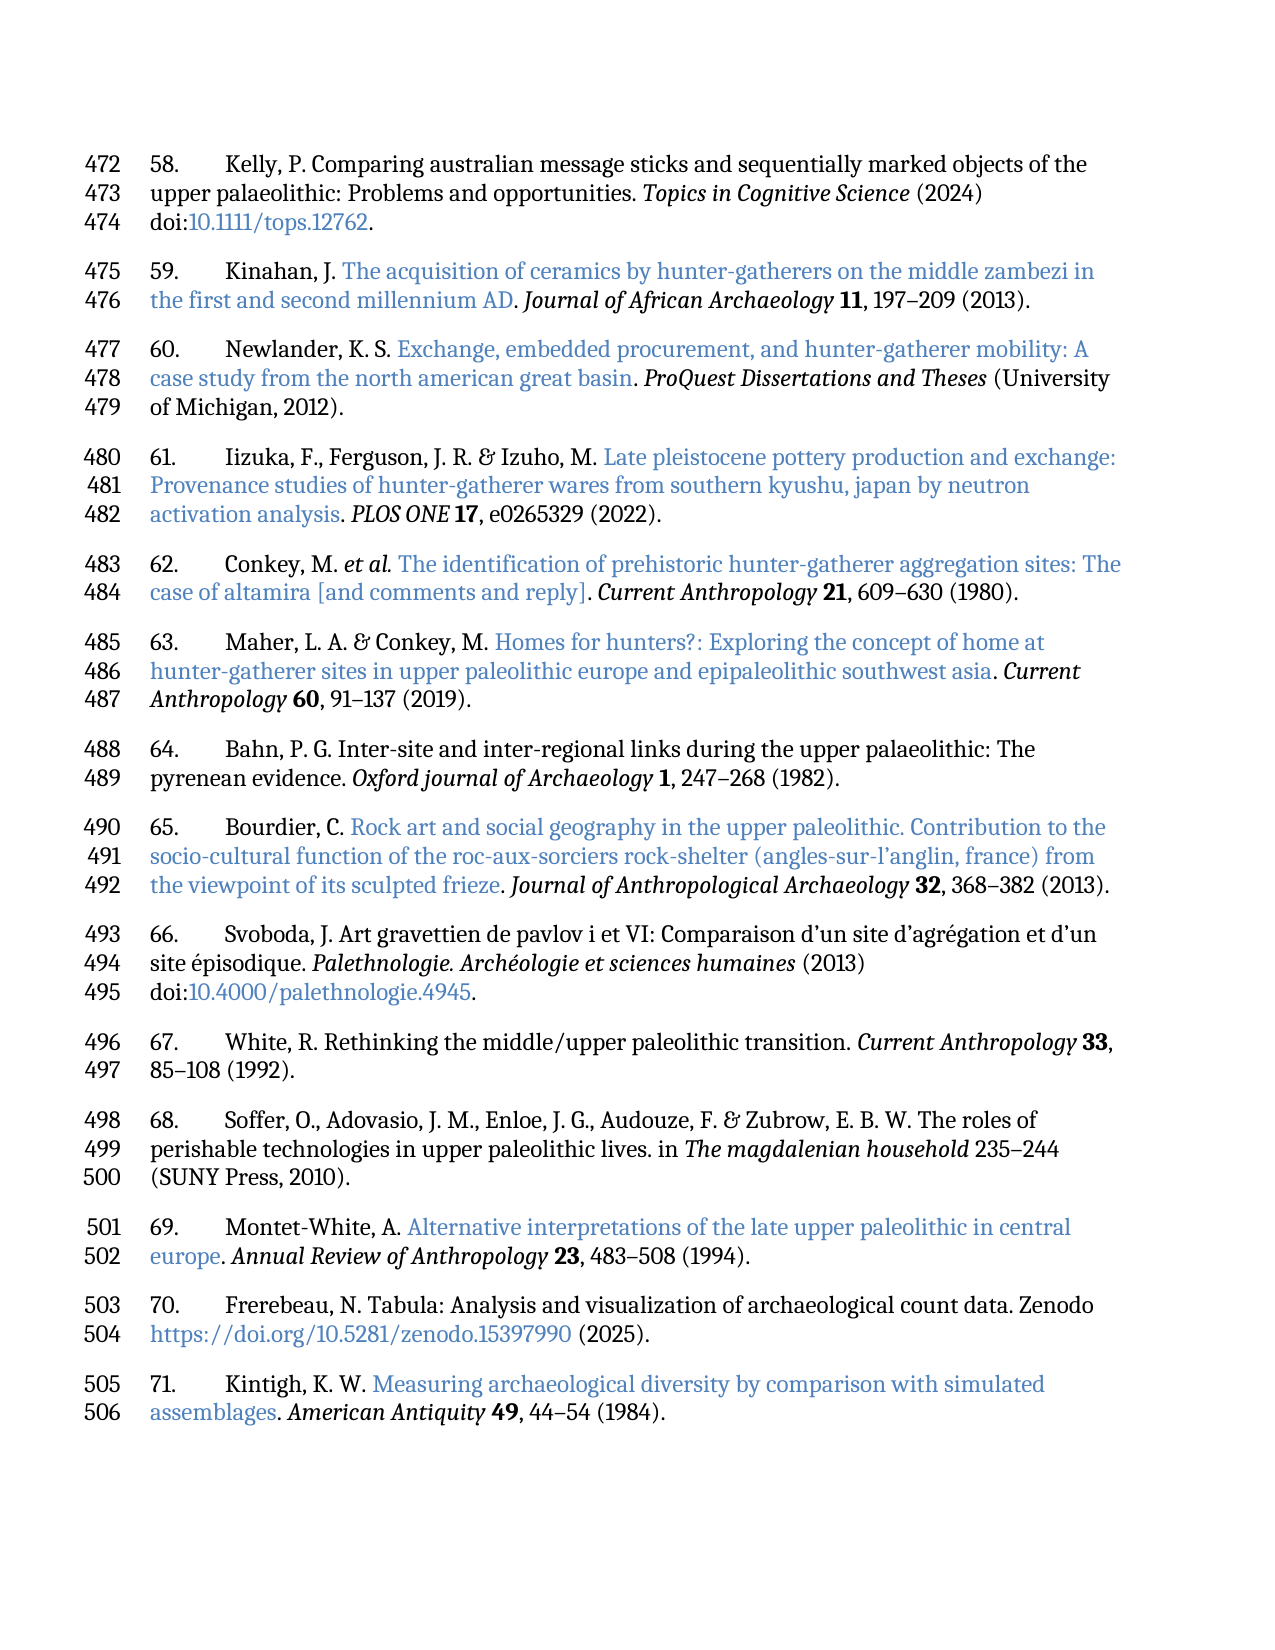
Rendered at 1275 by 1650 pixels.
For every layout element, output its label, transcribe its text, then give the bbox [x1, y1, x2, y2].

text 70. Frerebeau, N. Tabula: Analysis and visualization of archaeological count data. Zenodo https://doi.org/10.5281/zenodo.15397990 (2025). [150, 1291, 1125, 1349]
text 66. Svoboda, J. Art gravettien de pavlov i et VI: Comparaison d’un site d’agrégation et d’un site épisodique. Palethnologie. Archéologie et sciences humaines (2013) doi:10.4000/palethnologie.4945. [150, 920, 1125, 1007]
text 68. Soffer, O., Adovasio, J. M., Enloe, J. G., Audouze, F. & Zubrow, E. B. W. The roles of perishable technologies in upper paleolithic lives. in The magdalenian household 235–244 (SUNY Press, 2010). [150, 1106, 1125, 1192]
text 69. Montet-White, A. Alternative interpretations of the late upper paleolithic in central europe. Annual Review of Anthropology 23, 483–508 (1994). [150, 1213, 1125, 1270]
text 63. Maher, L. A. & Conkey, M. Homes for hunters?: Exploring the concept of home at hunter-gatherer sites in upper paleolithic europe and epipaleolithic southwest asia. Current Anthropology 60, 91–137 (2019). [150, 628, 1125, 714]
text 67. White, R. Rethinking the middle/upper paleolithic transition. Current Anthropology 33, 85–108 (1992). [150, 1027, 1125, 1085]
text 61. Iizuka, F., Ferguson, J. R. & Izuho, M. Late pleistocene pottery production and exchange: Provenance studies of hunter-gatherer wares from southern kyushu, japan by neutron activation analysis. PLOS ONE 17, e0265329 (2022). [150, 442, 1125, 529]
text 64. Bahn, P. G. Inter-site and inter-regional links during the upper palaeolithic: The pyrenean evidence. Oxford journal of Archaeology 1, 247–268 (1982). [150, 735, 1125, 792]
text 62. Conkey, M. et al. The identification of prehistoric hunter-gatherer aggregation sites: The case of altamira [and comments and reply]. Current Anthropology 21, 609–630 (1980). [150, 549, 1125, 607]
text 71. Kintigh, K. W. Measuring archaeological diversity by comparison with simulated assemblages. American Antiquity 49, 44–54 (1984). [150, 1369, 1125, 1427]
text 65. Bourdier, C. Rock art and social geography in the upper paleolithic. Contribution to the socio-cultural function of the roc-aux-sorciers rock-shelter (angles-sur-l’anglin, france) from the viewpoint of its sculpted frieze. Journal of Anthropological Archaeology 32, 368–382 (2013). [150, 813, 1125, 899]
text 60. Newlander, K. S. Exchange, embedded procurement, and hunter-gatherer mobility: A case study from the north american great basin. ProQuest Dissertations and Theses (University of Michigan, 2012). [150, 335, 1125, 422]
text 59. Kinahan, J. The acquisition of ceramics by hunter-gatherers on the middle zambezi in the first and second millennium AD. Journal of African Archaeology 11, 197–209 (2013). [150, 257, 1125, 314]
text 58. Kelly, P. Comparing australian message sticks and sequentially marked objects of the upper palaeolithic: Problems and opportunities. Topics in Cognitive Science (2024) doi:10.1111/tops.12762. [150, 150, 1125, 236]
